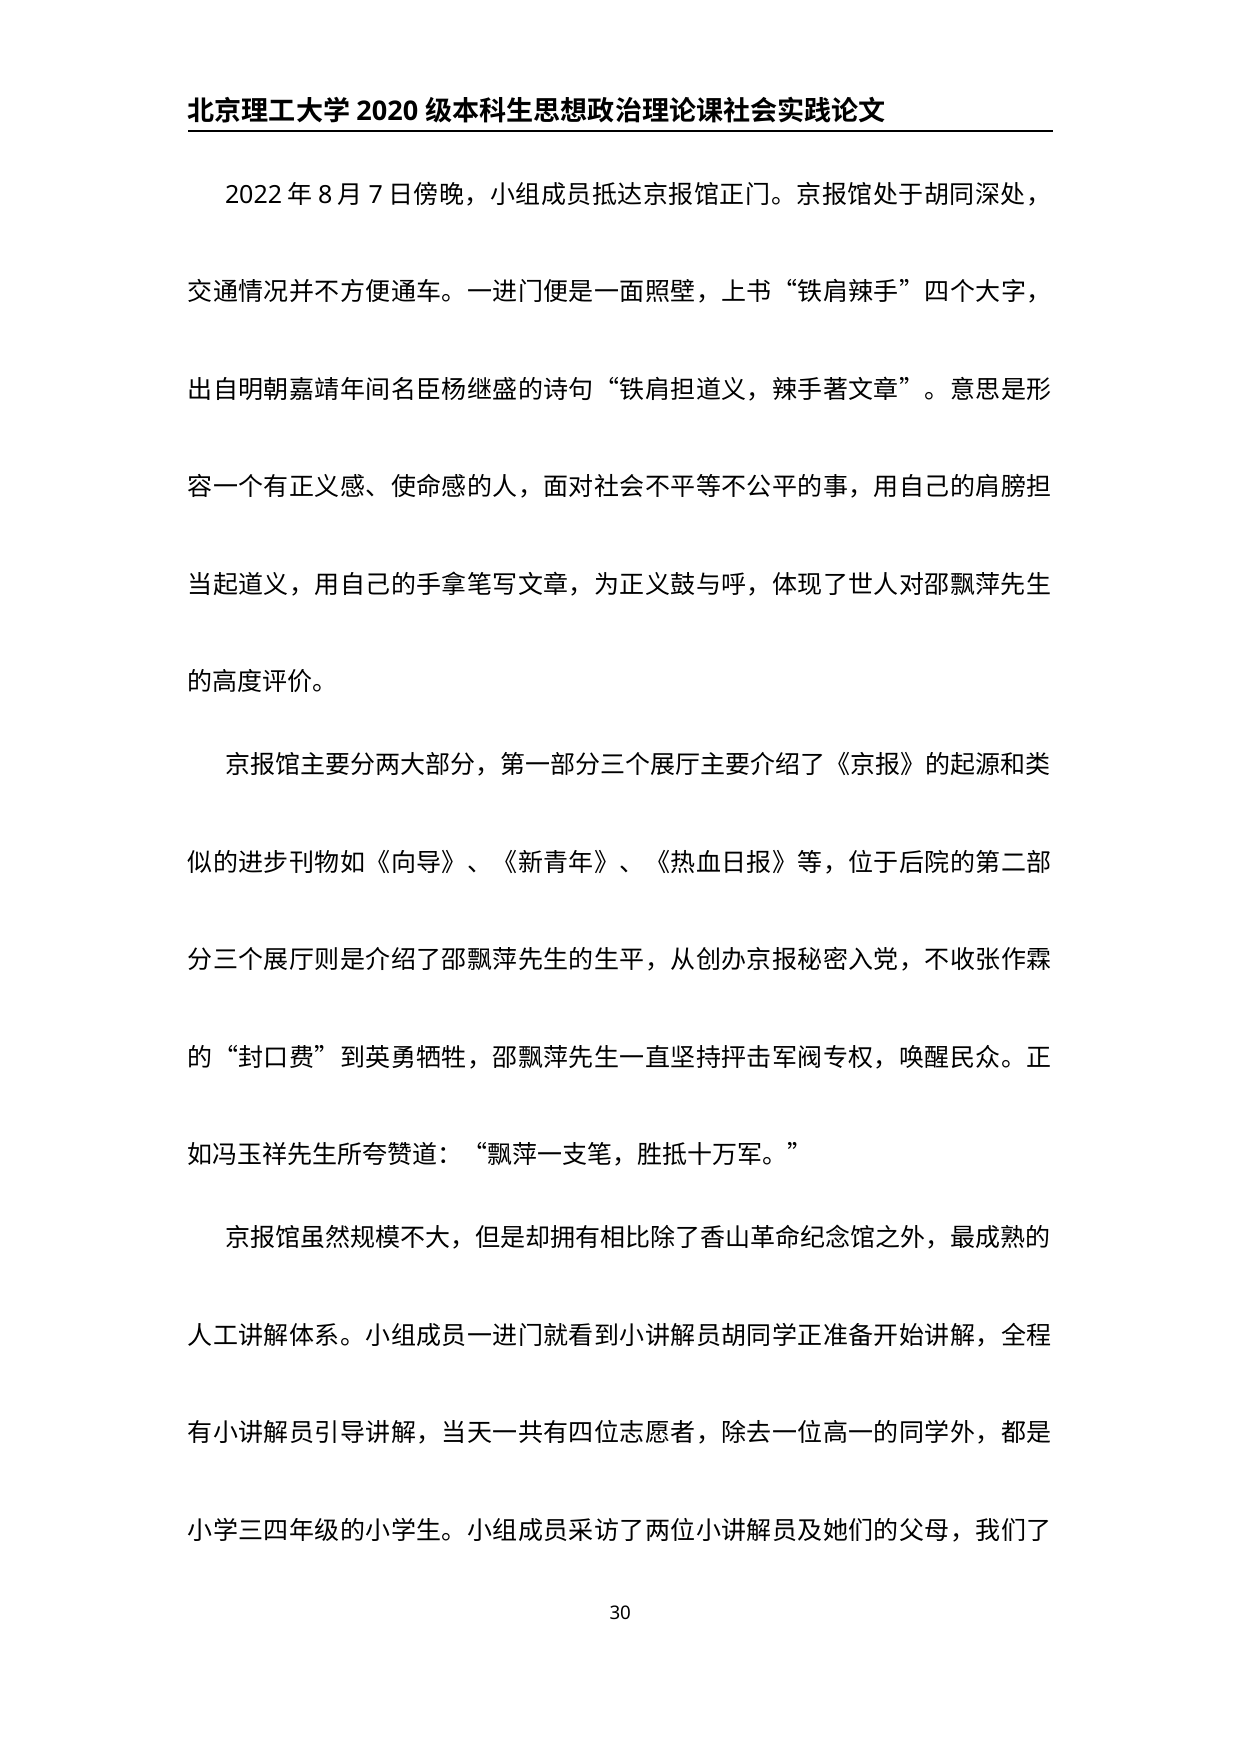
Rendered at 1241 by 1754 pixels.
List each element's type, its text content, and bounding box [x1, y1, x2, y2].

text 京报馆主要分两大部分，第一部分三个展厅主要介绍了《京报》的起源和类似的进步刊物如《向导》、《新青年》、《热血日报》等，位于后院的第二部分三个展厅则是介绍了邵飘萍先生的生平，从创办京报秘密入党，不收张作霖的“封口费”到英勇牺牲，邵飘萍先生一直坚持抨击军阀专权，唤醒民众。正如冯玉祥先生所夸赞道：“飘萍一支笔，胜抵十万军。” [187, 730, 1053, 1185]
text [187, 1203, 1053, 1561]
text 2022年8月7日傍晚，小组成员抵达京报馆正门。京报馆处于胡同深处，交通情况并不方便通车。一进门便是一面照壁，上书“铁肩辣手”四个大字，出自明朝嘉靖年间名臣杨继盛的诗句“铁肩担道义，辣手著文章”。意思是形容一个有正义感、使命感的人，面对社会不平等不公平的事，用自己的肩膀担当起道义，用自己的手拿笔写文章，为正义鼓与呼，体现了世人对邵飘萍先生的高度评价。 [187, 160, 1053, 712]
